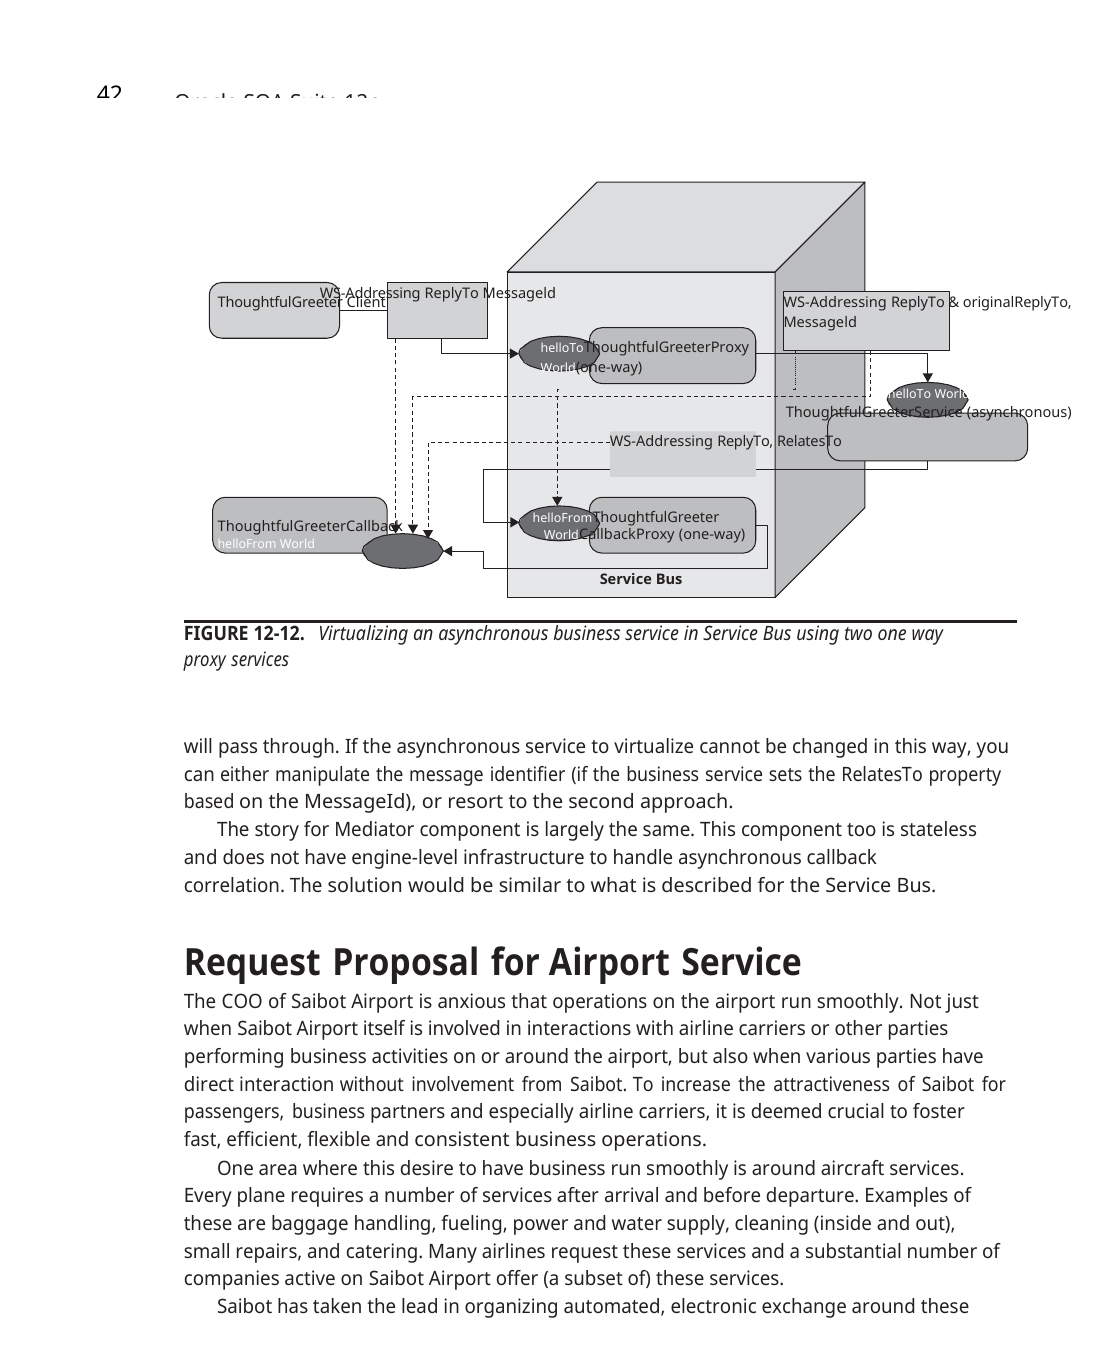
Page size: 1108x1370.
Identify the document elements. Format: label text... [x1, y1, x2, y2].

text FIGURE 12-12. Virtualizing an asynchronous business service in Service Bus using two one way [184, 619, 1107, 645]
subtitle Request Proposal for Airport Service [184, 935, 1107, 986]
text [184, 1293, 1008, 1319]
text The story for Mediator component is largely the same. This component too is stateless and does not have engine-level infrastructure to handle asynchronous callback correlation. The solution would be similar to what is described for the Service Bus. [184, 816, 981, 898]
text One area where this desire to have business run smoothly is around aircraft services. Every plane requires a number of services after arrival and before departure. Examples of these are baggage handling, fueling, power and water supply, cleaning (inside and out), small repairs, and catering. Many airlines request these services and a substantial number of companies active on Saibot Airport offer (a subset of) these services. [184, 1154, 1003, 1292]
text proxy services [184, 645, 1107, 672]
text The COO of Saibot Airport is anxious that operations on the airport run smoothly. Not just when Saibot Airport itself is involved in interactions with airline carriers or other parties performing business activities on or around the airport, but also when various parties have direct interaction without involvement from Saibot. To increase the attractiveness of Saibot for passengers, business partners and especially airline carriers, it is deemed crucial to foster fast, efficient, flexible and consistent business operations. [184, 987, 1008, 1152]
text will pass through. If the asynchronous service to virtualize cannot be changed in this way, you can either manipulate the message identifier (if the business service sets the RelatesTo property based on the MessageId), or resort to the second approach. [184, 732, 1010, 815]
